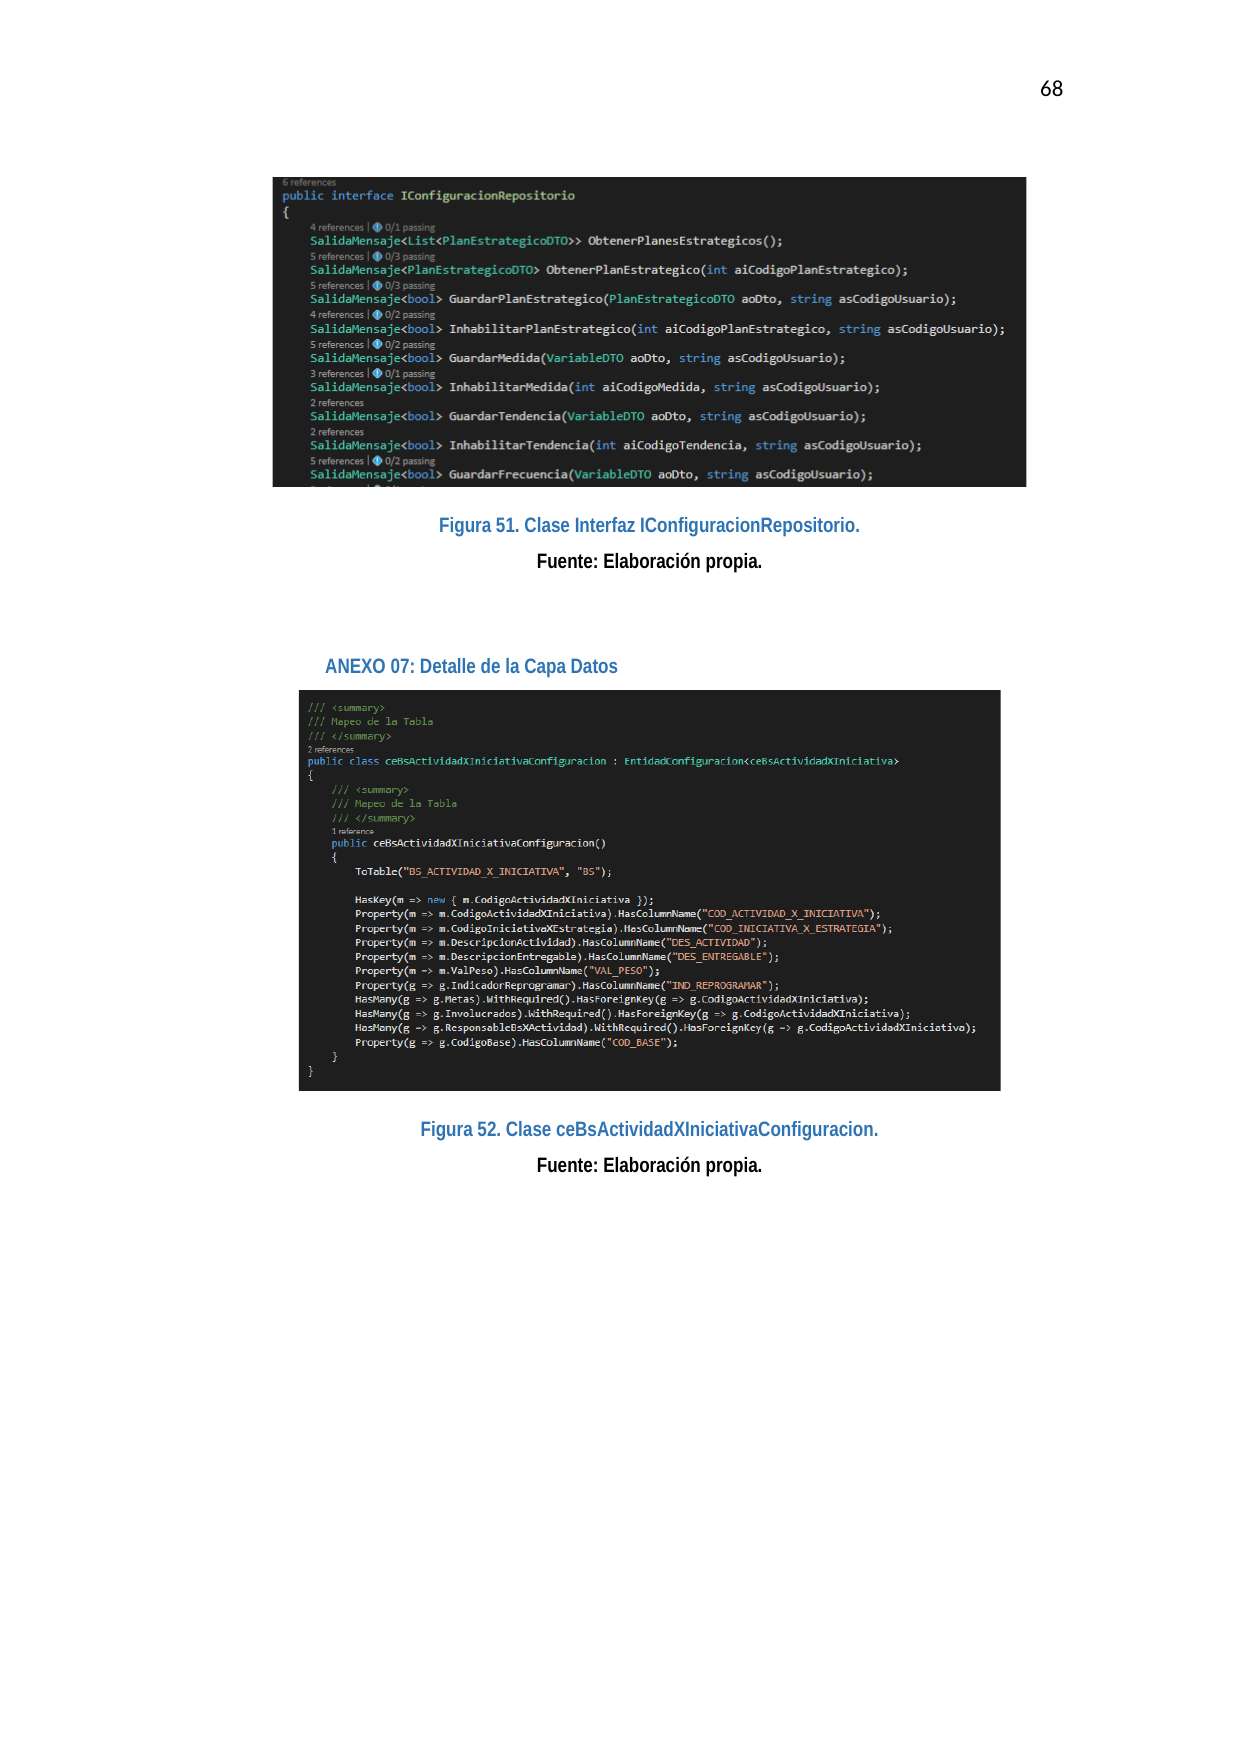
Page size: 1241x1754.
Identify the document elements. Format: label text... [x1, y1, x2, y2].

picture [272, 177, 1027, 487]
text Figura 51. Clase Interfaz IConfiguracionRepositorio. [236, 513, 1063, 537]
text Figura 52. Clase ceBsActividadXIniciativaConfiguracion. [236, 1117, 1063, 1141]
text Fuente: Elaboración propia. [236, 1153, 1063, 1177]
text Fuente: Elaboración propia. [236, 549, 1063, 573]
picture [298, 690, 1001, 1091]
text ANEXO 07: Detalle de la Capa Datos [325, 654, 1063, 678]
